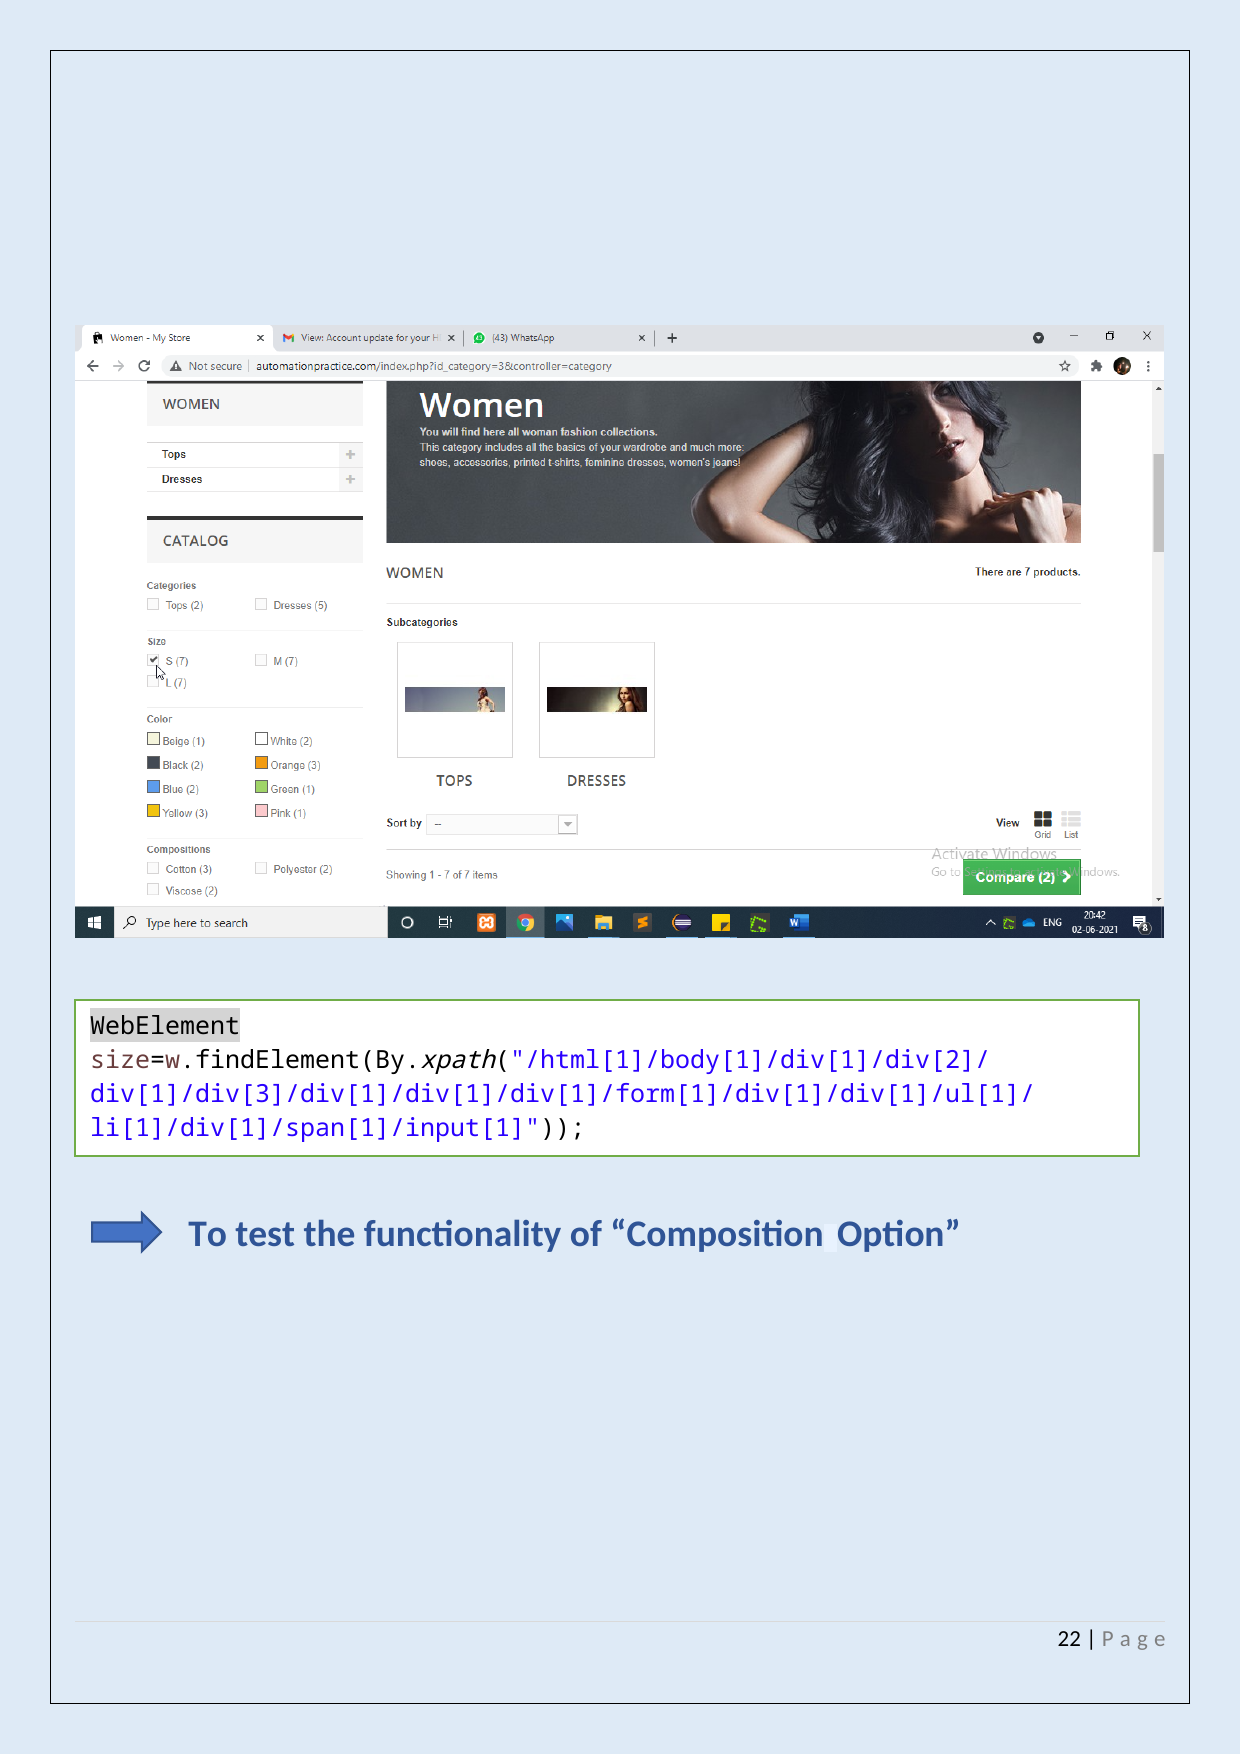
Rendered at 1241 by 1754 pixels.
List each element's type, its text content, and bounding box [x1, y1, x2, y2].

text To test the functionality of “Composition Option” [75, 1210, 1165, 1256]
picture [75, 325, 1164, 938]
